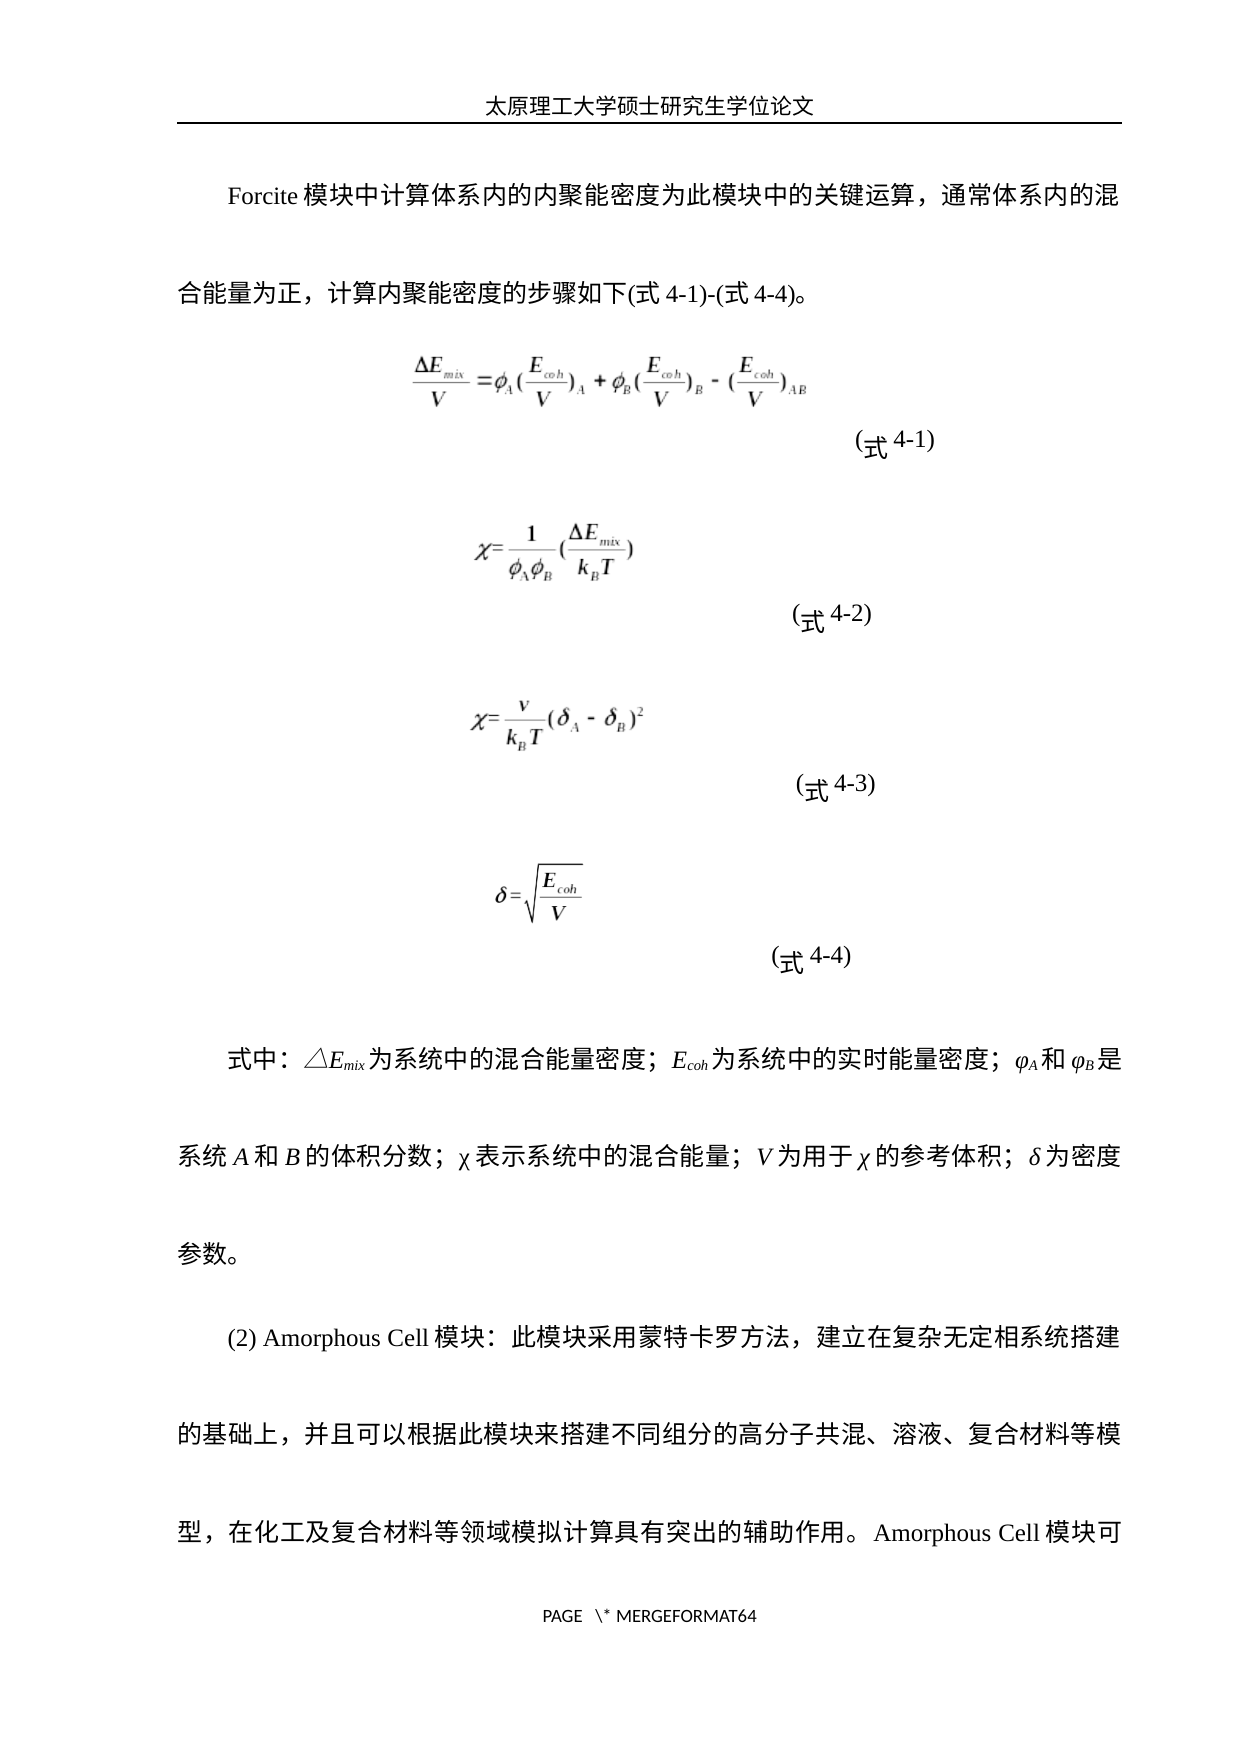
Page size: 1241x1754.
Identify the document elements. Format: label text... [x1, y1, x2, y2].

text (式4-3) [177, 683, 1122, 813]
text (式4-1) [177, 342, 1122, 472]
text Forcite模块中计算体系内的内聚能密度为此模块中的关键运算，通常体系内的混合能量为正，计算内聚能密度的步骤如下(式4-1)-(式4-4)。 [177, 161, 1122, 324]
text 式中：△Emix为系统中的混合能量密度；Ecoh为系统中的实时能量密度；φA和φB是系统A和B的体积分数；χ表示系统中的混合能量；V为用于χ的参考体积；δ为密度参数。 [177, 1025, 1122, 1285]
text (式4-2) [177, 513, 1122, 643]
text (式4-4) [177, 854, 1122, 984]
